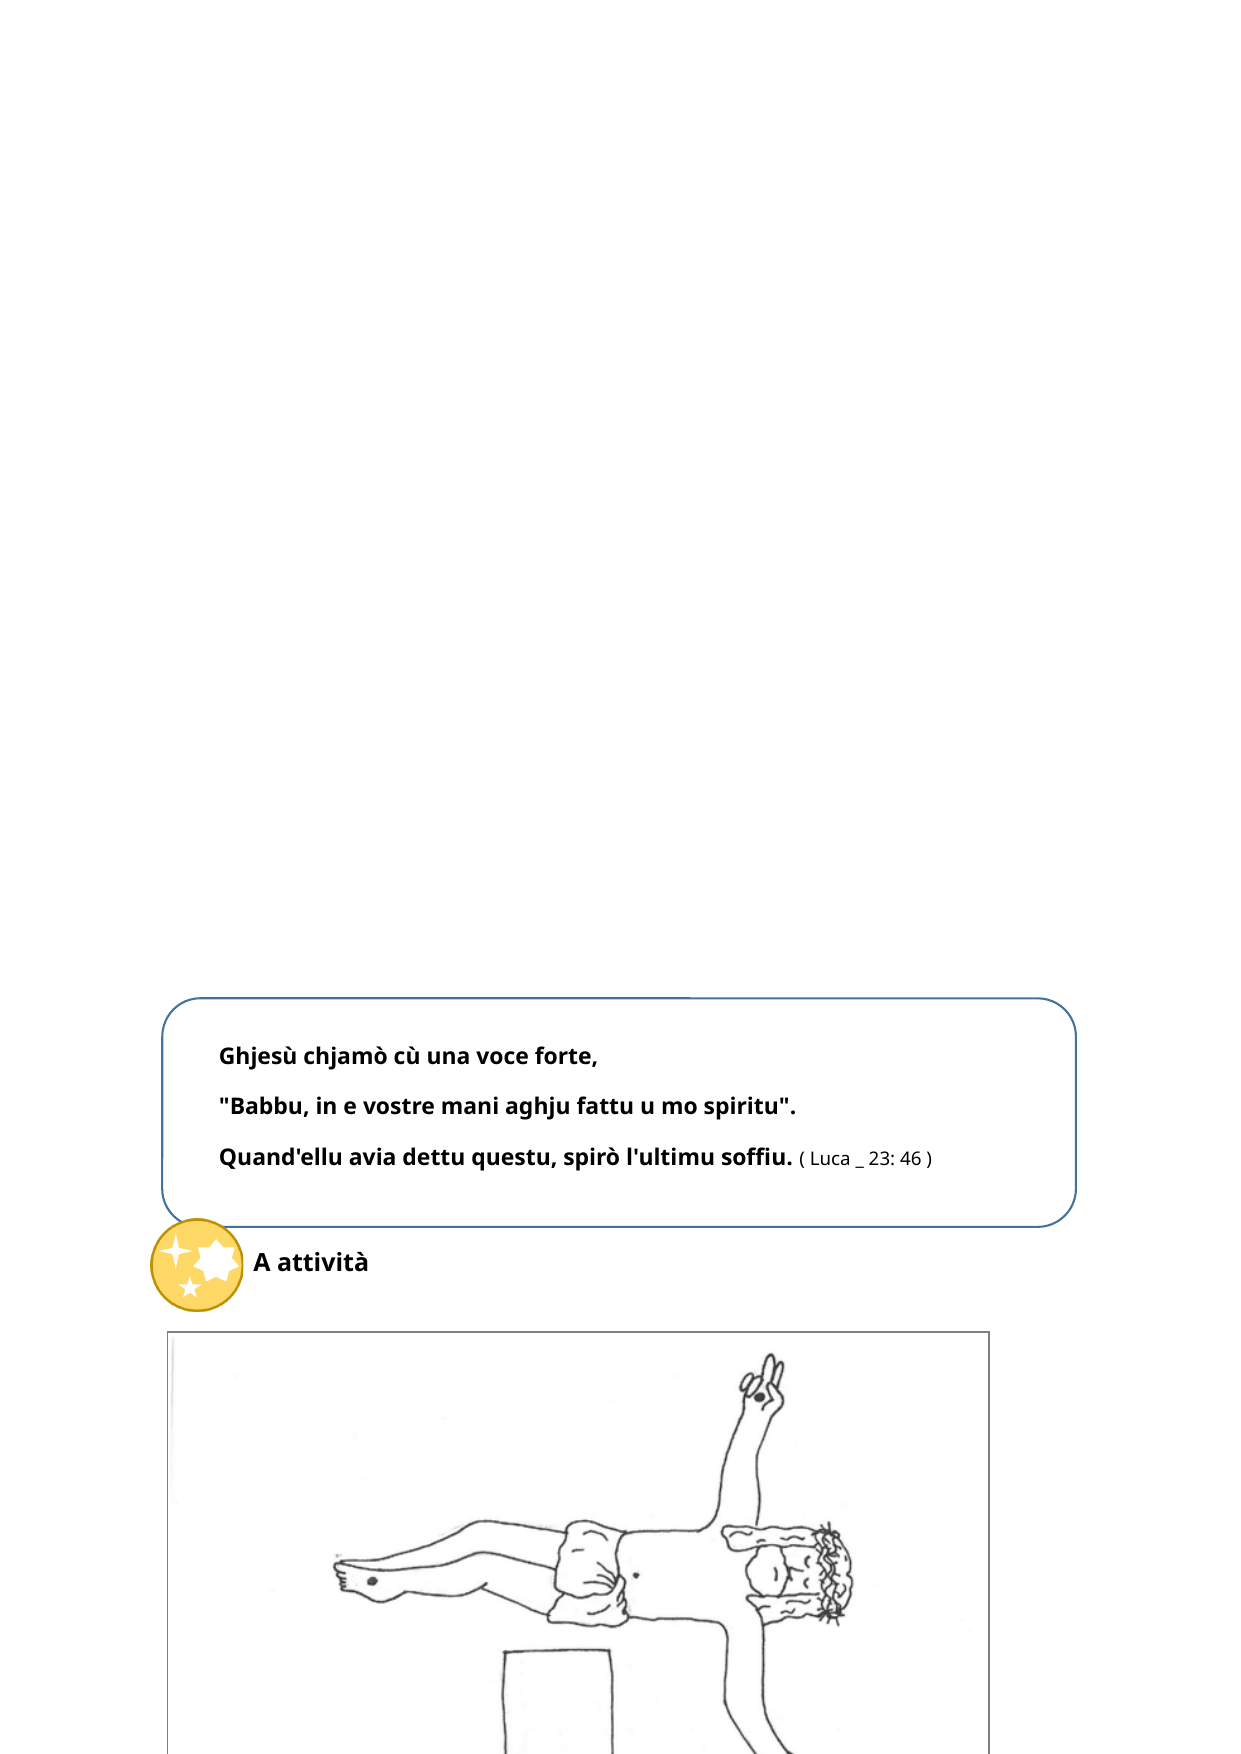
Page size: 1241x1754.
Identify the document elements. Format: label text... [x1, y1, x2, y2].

picture [168, 1333, 988, 1754]
text A attività [244, 1244, 1090, 1278]
text "Babbu, in e vostre mani aghju fattu u mo spiritu". [150, 1090, 1090, 1121]
text Quand'ellu avia dettu questu, spirò l'ultimu soffiu. ( Luca _ 23: 46 ) [150, 1141, 1090, 1172]
picture [150, 1218, 244, 1312]
text Ghjesù chjamò cù una voce forte, [150, 1040, 1090, 1071]
